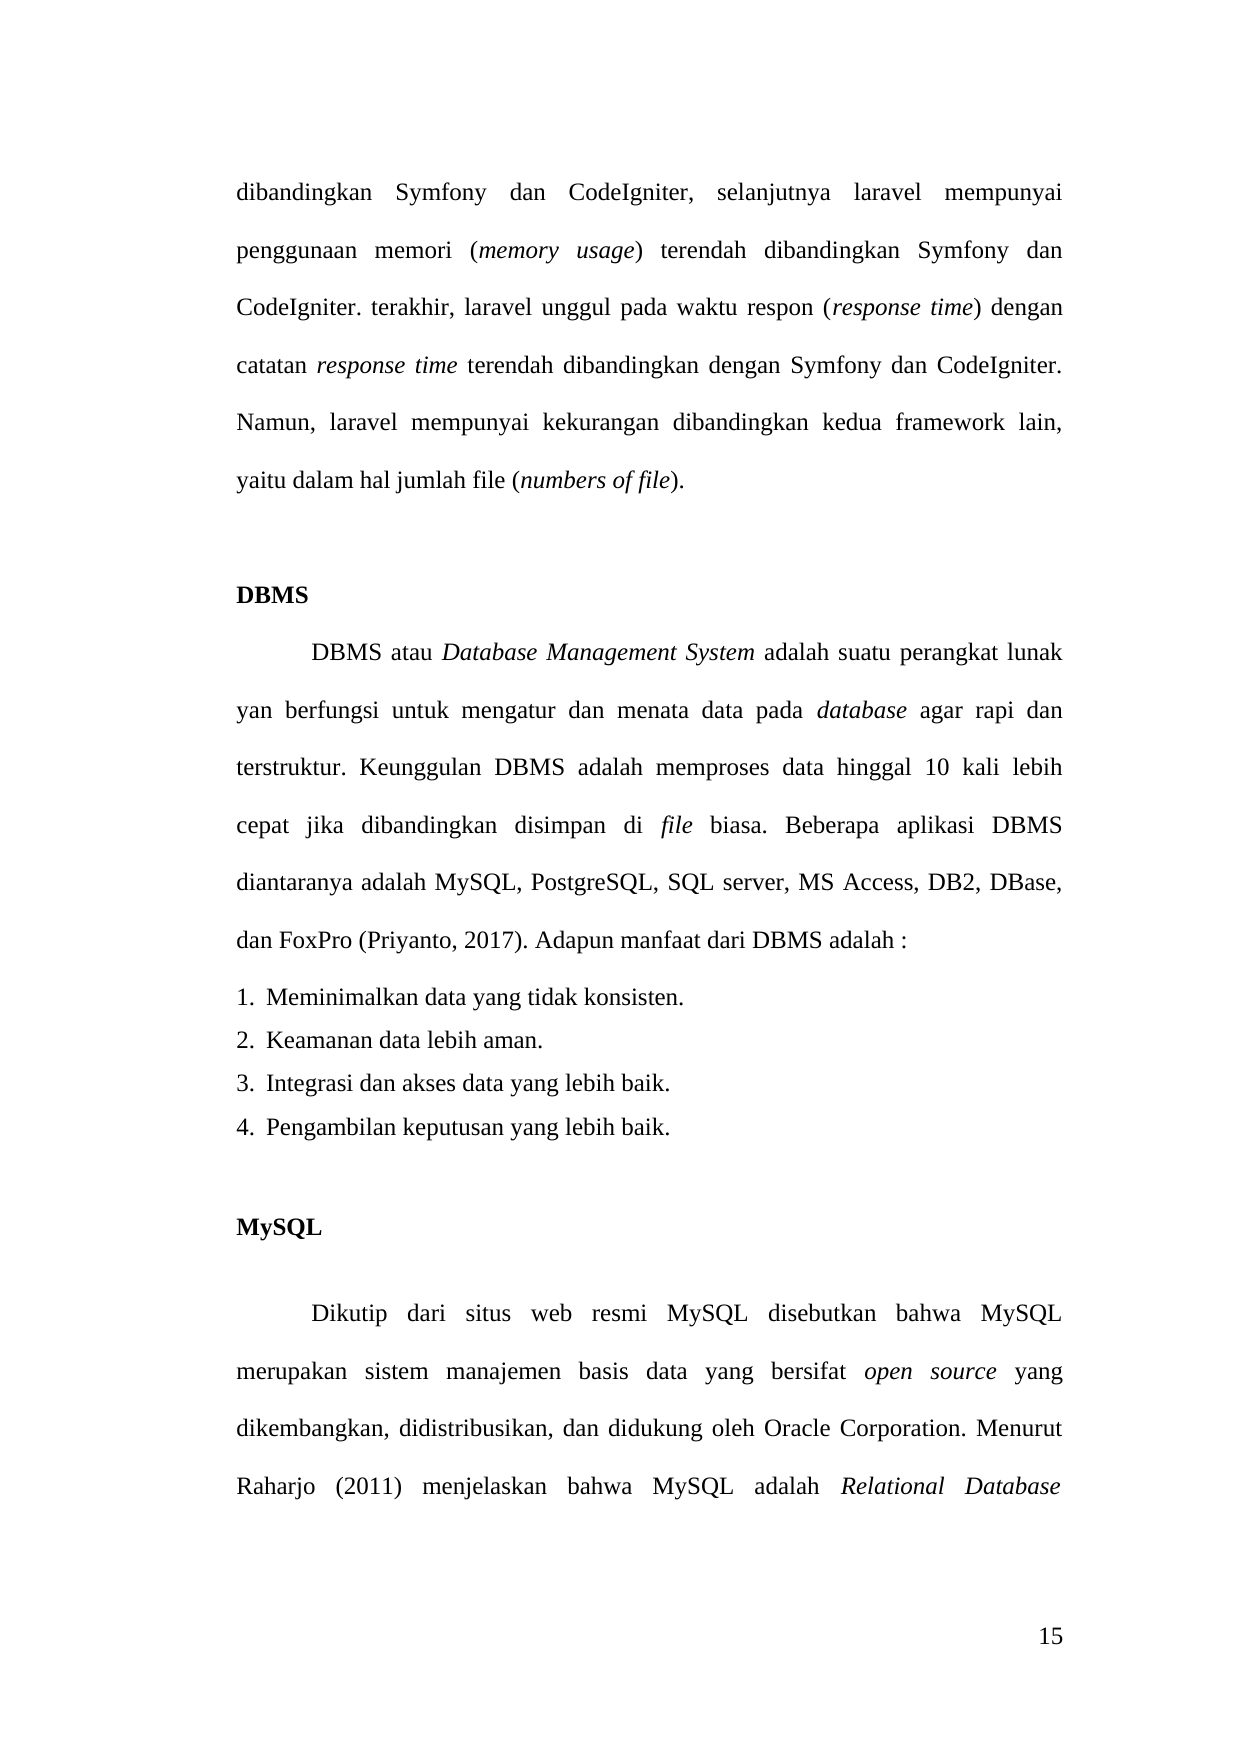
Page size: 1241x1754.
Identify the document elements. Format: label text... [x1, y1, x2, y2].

text DBMS atau Database Management System adalah suatu perangkat lunak yan berfungsi untuk mengatur dan menata data pada database agar rapi dan terstruktur. Keunggulan DBMS adalah memproses data hinggal 10 kali lebih cepat jika dibandingkan disimpan di file biasa. Beberapa aplikasi DBMS diantaranya adalah MySQL, PostgreSQL, SQL server, MS Access, DB2, DBase, dan FoxPro (Priyanto, 2017). Adapun manfaat dari DBMS adalah : [236, 637, 1063, 953]
list Integrasi dan akses data yang lebih baik. [236, 1068, 1063, 1097]
list Pengambilan keputusan yang lebih baik. [236, 1112, 1063, 1140]
text MySQL [236, 1212, 1063, 1241]
list Meminimalkan data yang tidak konsisten. [236, 982, 1063, 1011]
text DBMS [236, 580, 1063, 608]
list Keamanan data lebih aman. [236, 1025, 1063, 1054]
